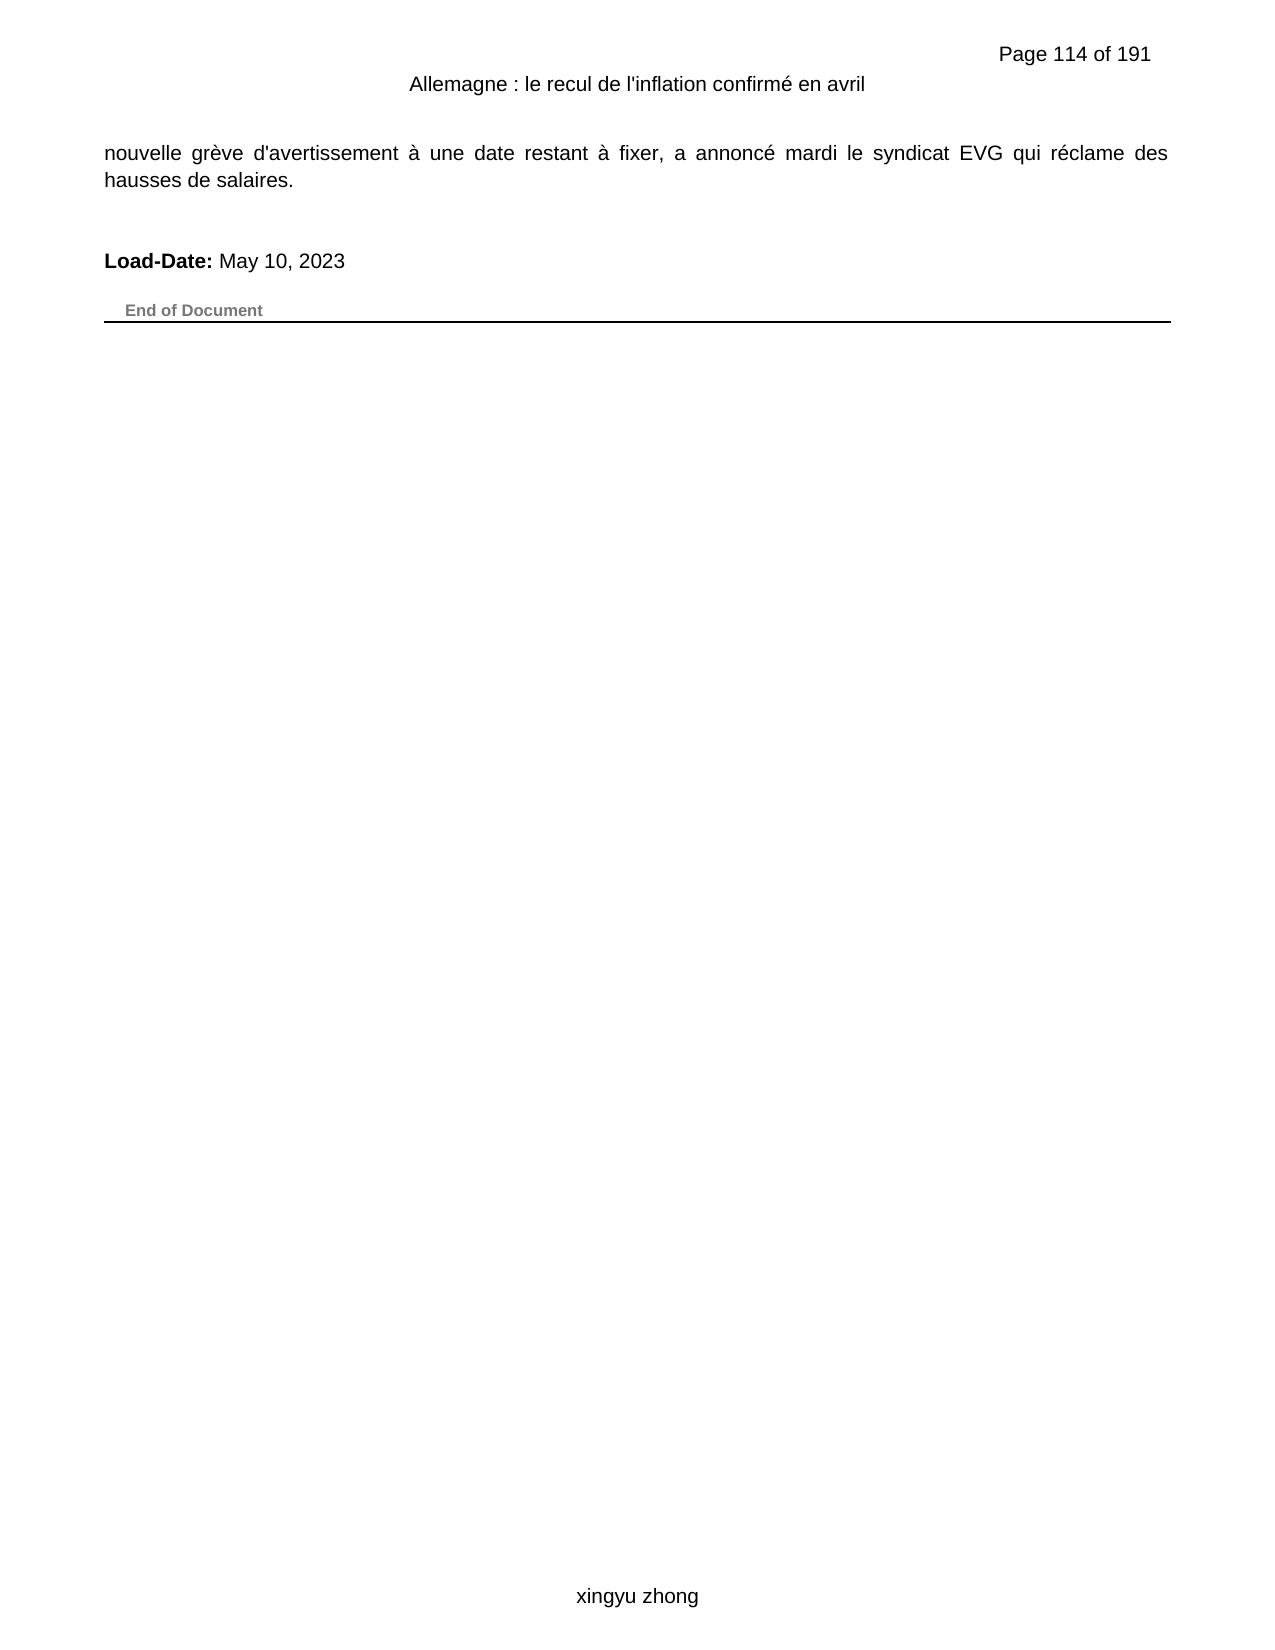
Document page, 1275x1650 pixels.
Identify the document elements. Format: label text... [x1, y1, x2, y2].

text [104, 137, 1171, 192]
text End of Document [125, 301, 1171, 320]
text Load-Date: May 10, 2023 [104, 217, 1171, 272]
